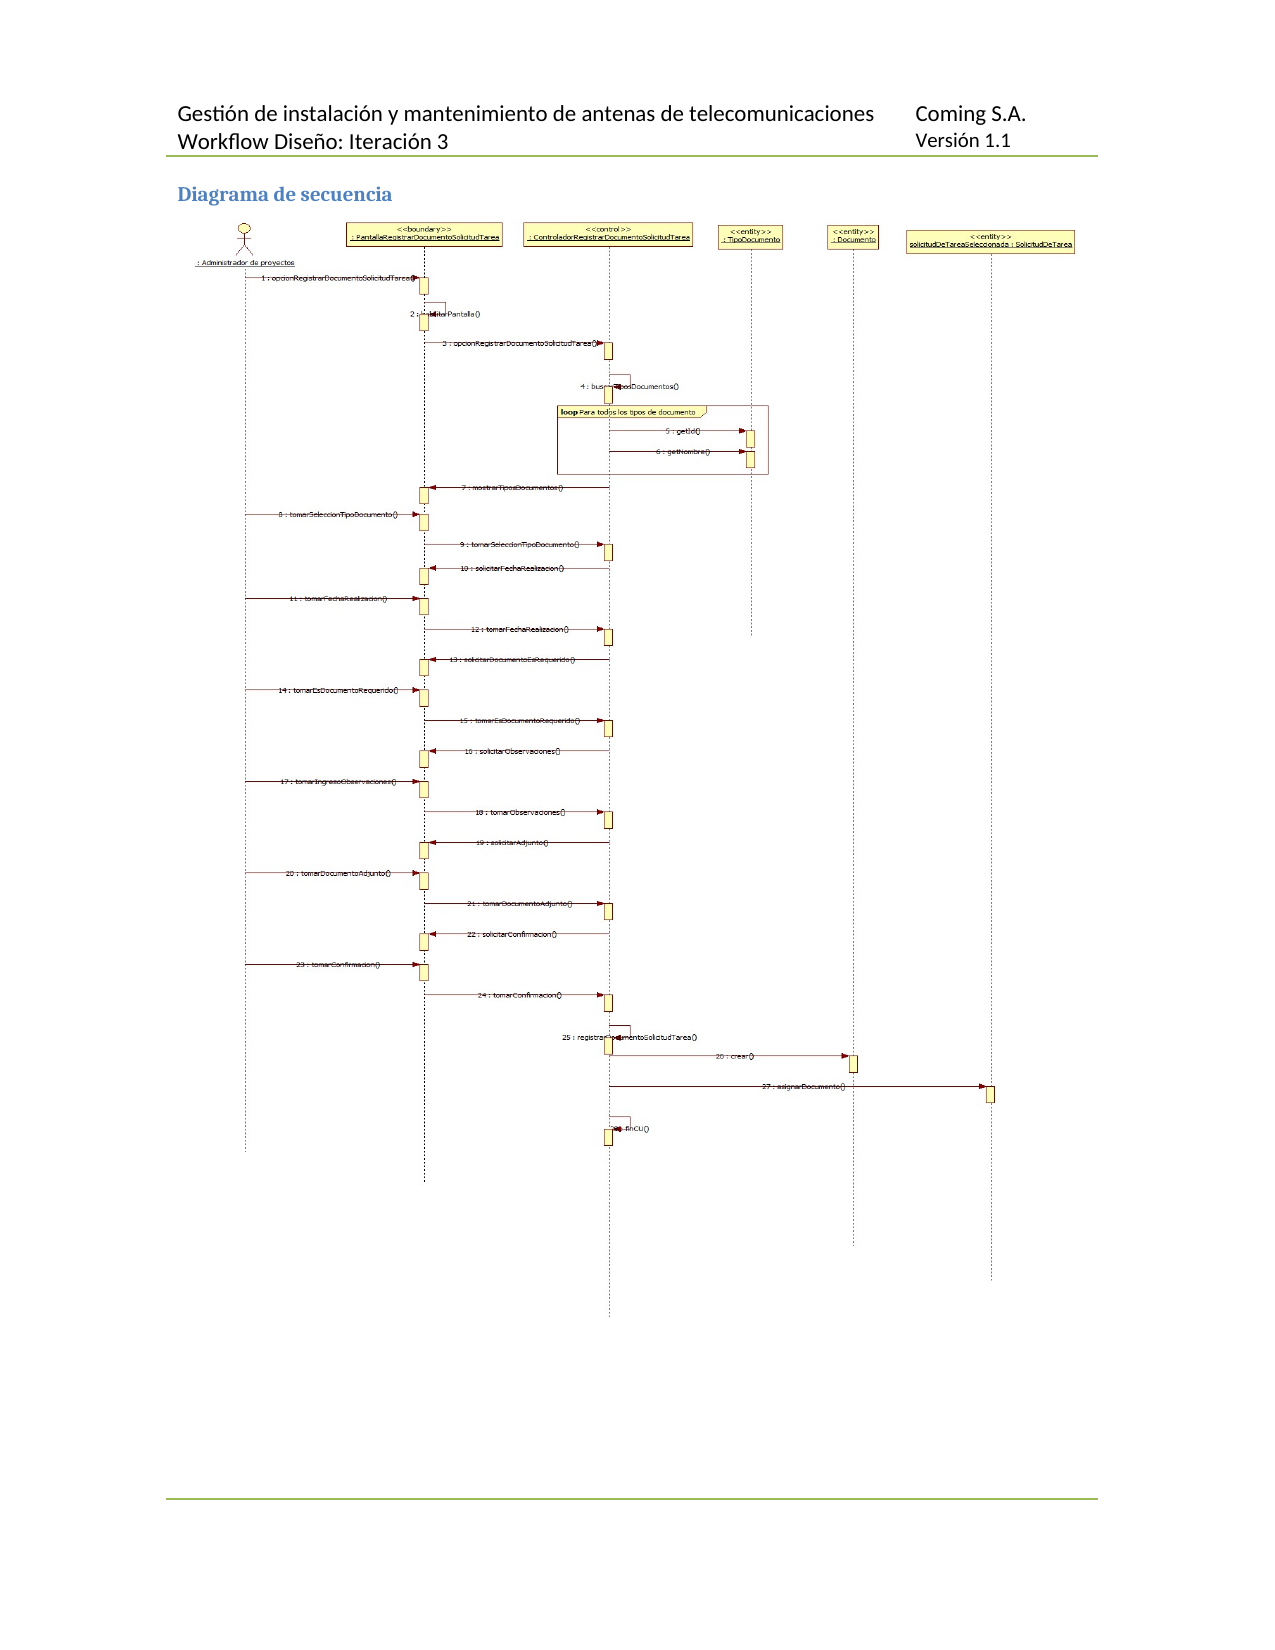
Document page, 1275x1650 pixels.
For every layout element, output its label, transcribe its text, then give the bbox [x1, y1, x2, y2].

subtitle Diagrama de secuencia [177, 183, 1098, 207]
picture [177, 210, 1089, 1331]
